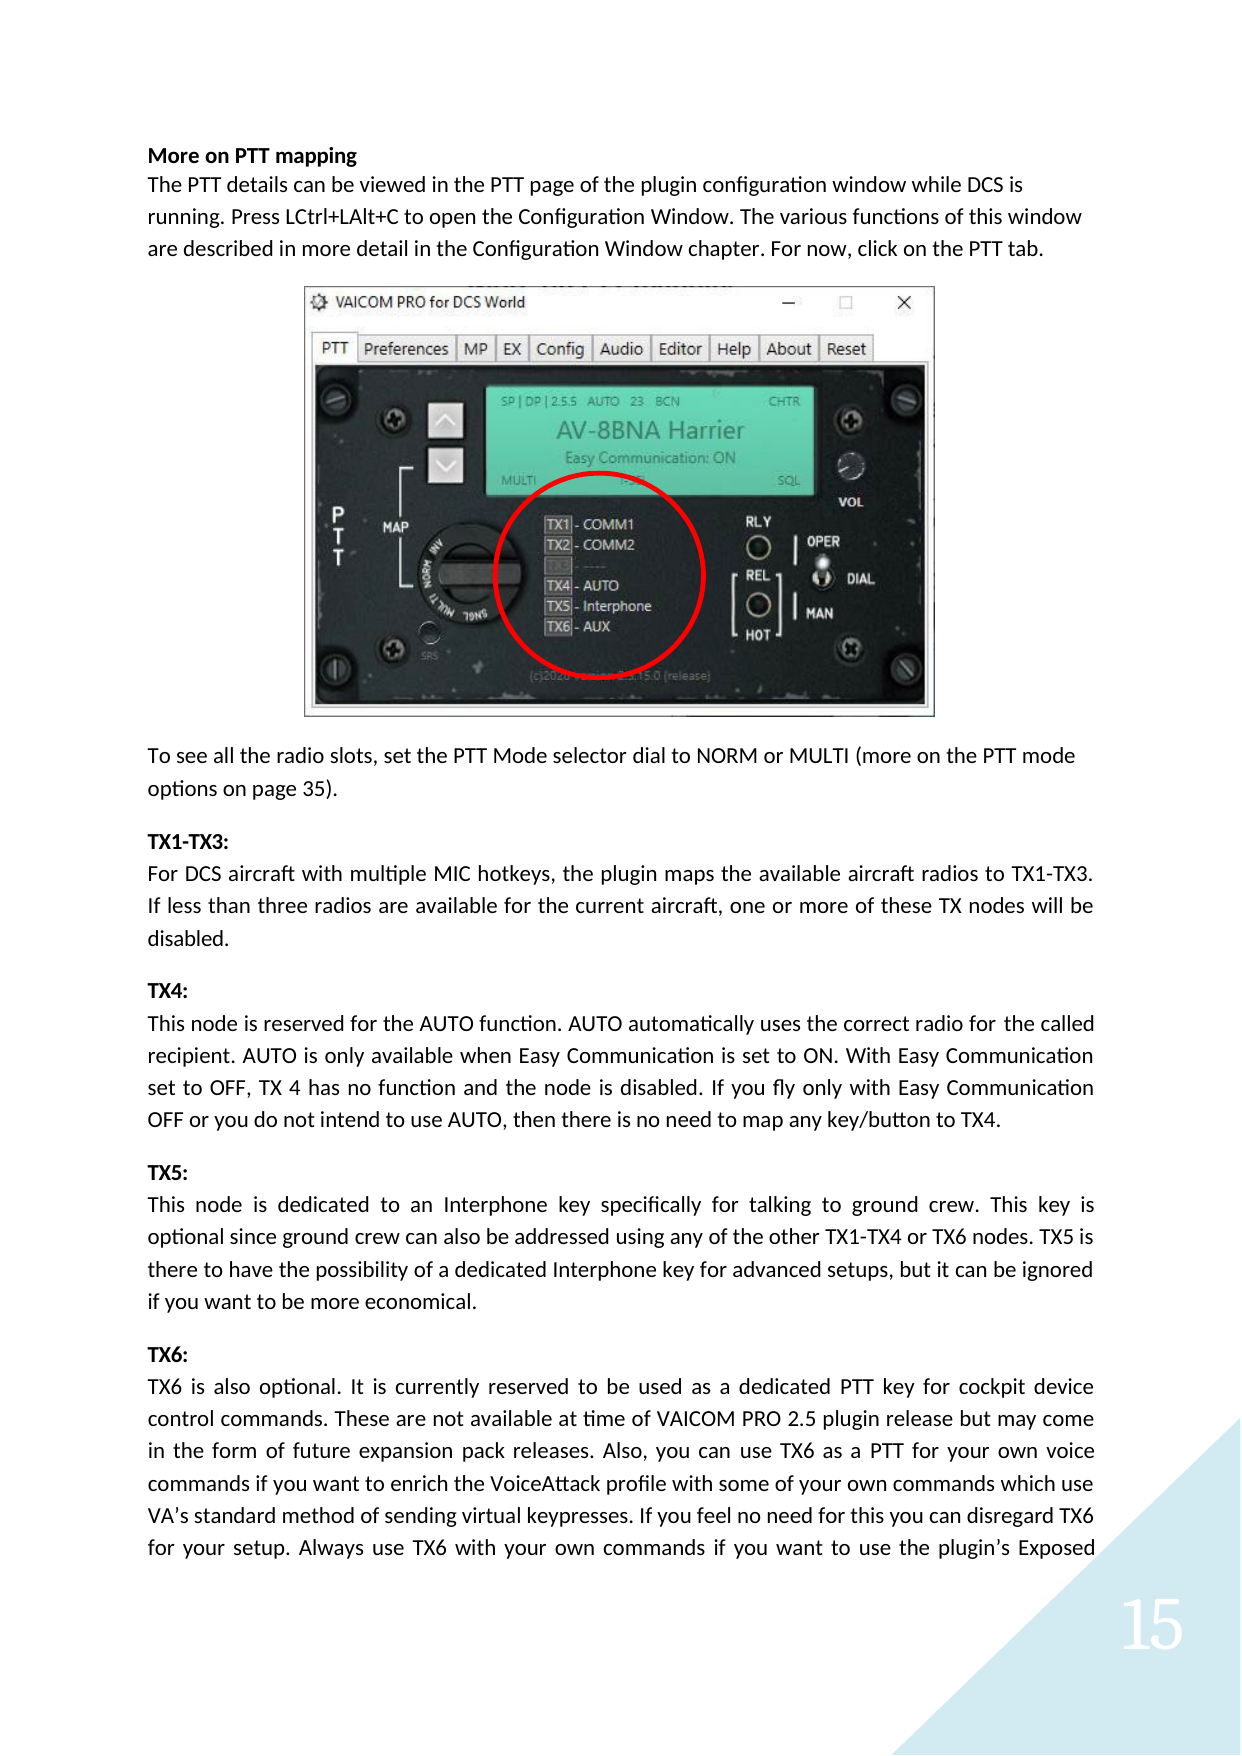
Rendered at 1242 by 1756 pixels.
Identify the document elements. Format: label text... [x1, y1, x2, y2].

subtitle TX4: [147, 976, 1131, 1004]
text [147, 1372, 1096, 1561]
subtitle More on PTT mapping [147, 142, 1131, 170]
subtitle TX6: [147, 1340, 1131, 1368]
text For DCS aircraft with multiple MIC hotkeys, the plugin maps the available aircraft radios to TX1-TX3. If less than three radios are available for the current aircraft, one or more of these TX nodes will be disabled. [147, 859, 1095, 952]
text This node is dedicated to an Interphone key specifically for talking to ground crew. This key is optional since ground crew can also be addressed using any of the other TX1-TX4 or TX6 nodes. TX5 is there to have the possibility of a dedicated Interphone key for advanced setups, but it can be ignored if you want to be more economical. [147, 1190, 1095, 1315]
picture [304, 286, 935, 717]
text The PTT details can be viewed in the PTT page of the plugin configuration window while DCS is running. Press LCtrl+LAlt+C to open the Configuration Window. The various functions of this window are described in more detail in the Configuration Window chapter. For now, click on the PTT tab. [147, 170, 1092, 262]
subtitle TX5: [147, 1158, 1131, 1186]
text This node is reserved for the AUTO function. AUTO automatically uses the correct radio for the called recipient. AUTO is only available when Easy Communication is set to ON. With Easy Communication set to OFF, TX 4 has no function and the node is disabled. If you fly only with Easy Communication OFF or you do not intend to use AUTO, then there is no need to map any key/button to TX4. [147, 1009, 1095, 1133]
text To see all the radio slots, set the PTT Mode selector dial to NORM or MULTI (more on the PTT mode options on page 35). [147, 742, 1131, 802]
subtitle TX1-TX3: [147, 827, 1131, 855]
